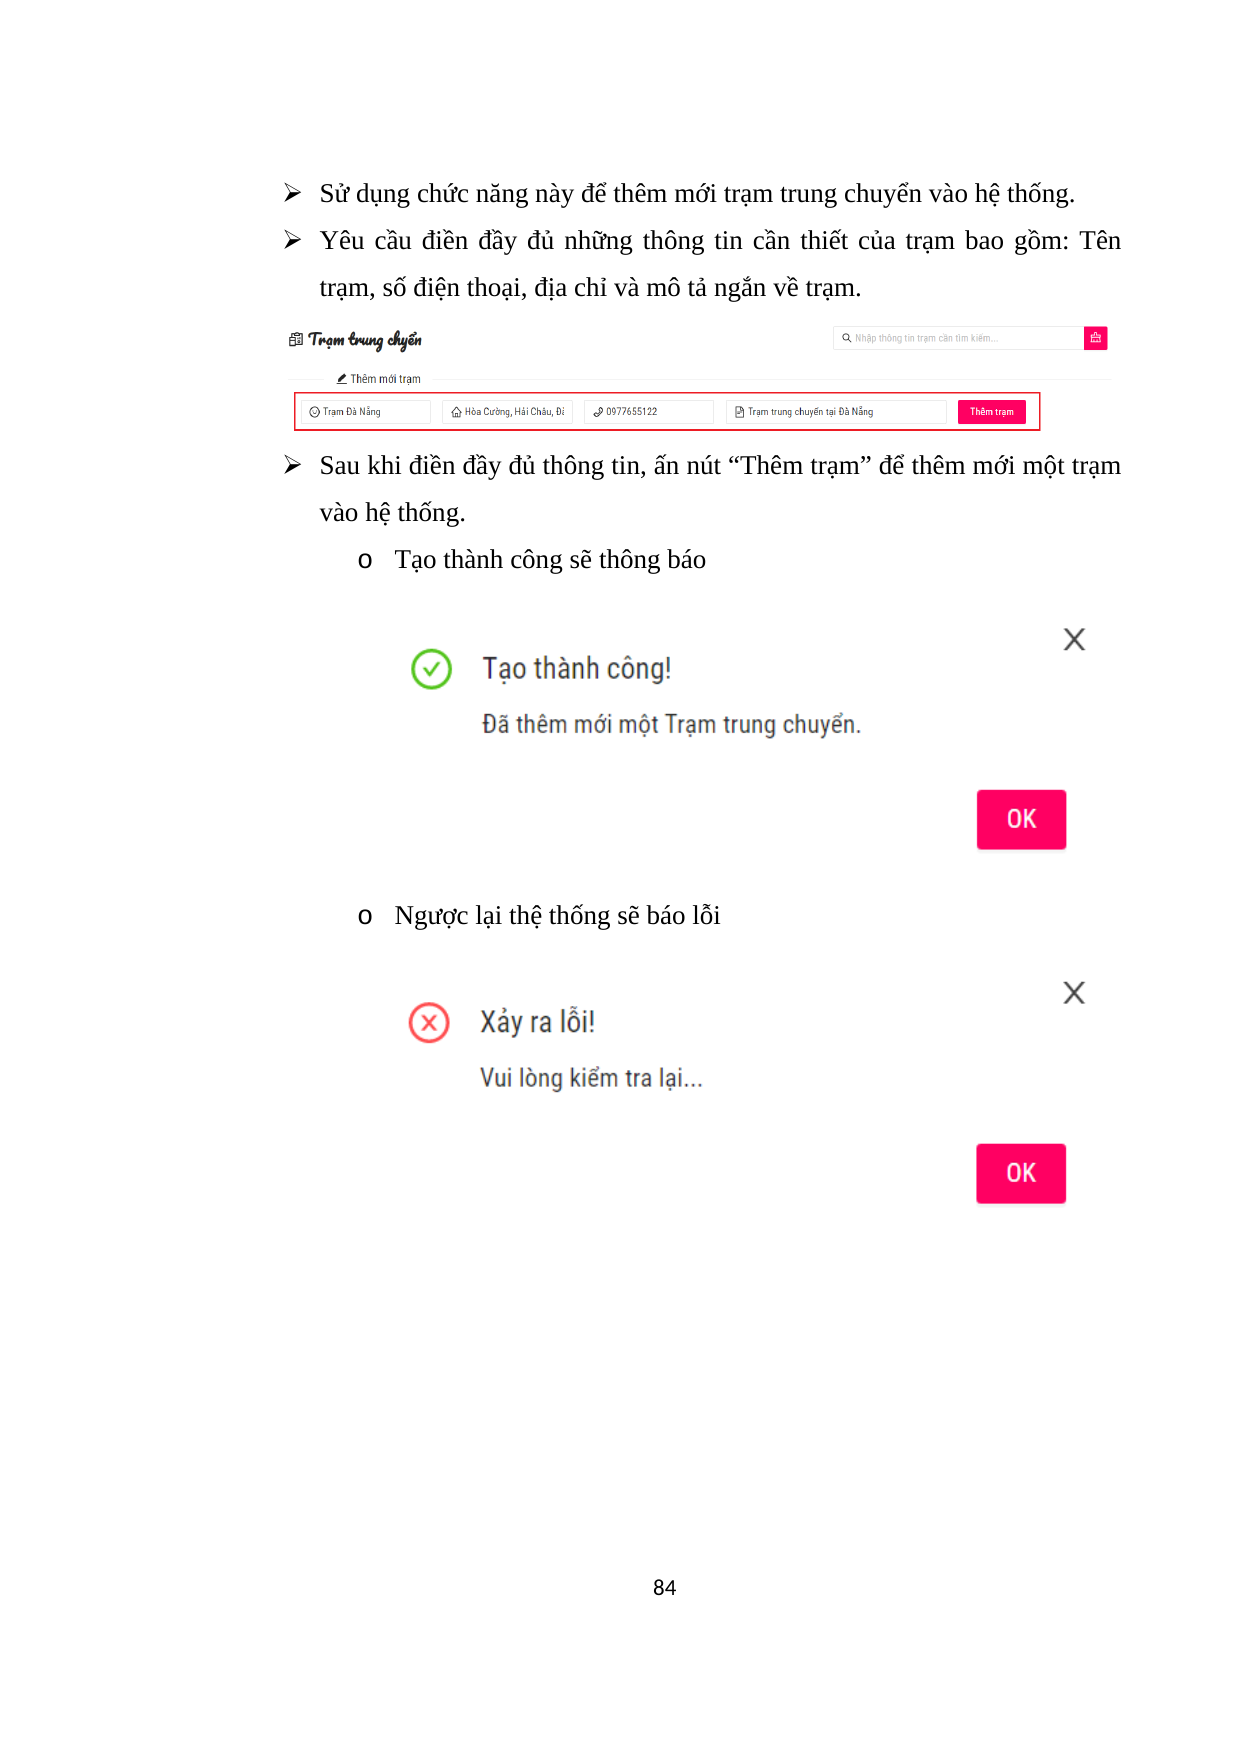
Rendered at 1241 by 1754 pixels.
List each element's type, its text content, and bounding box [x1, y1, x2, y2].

list Sau khi điền đầy đủ thông tin, ấn nút “Thêm trạm” để thêm mới một trạm vào hệ thống. [282, 449, 1122, 527]
picture [356, 593, 1122, 885]
list Sử dụng chức năng này để thêm mới trạm trung chuyển vào hệ thống. [282, 177, 1122, 208]
picture [281, 317, 1121, 436]
list Tạo thành công sẽ thông báo [357, 543, 1122, 576]
picture [356, 948, 1125, 1246]
list Yêu cầu điền đầy đủ những thông tin cần thiết của trạm bao gồm: Tên trạm, số điện thoại, địa chỉ và mô tả ngắn về trạm. [282, 224, 1122, 302]
list Ngược lại thệ thống sẽ báo lỗi [357, 899, 1122, 932]
